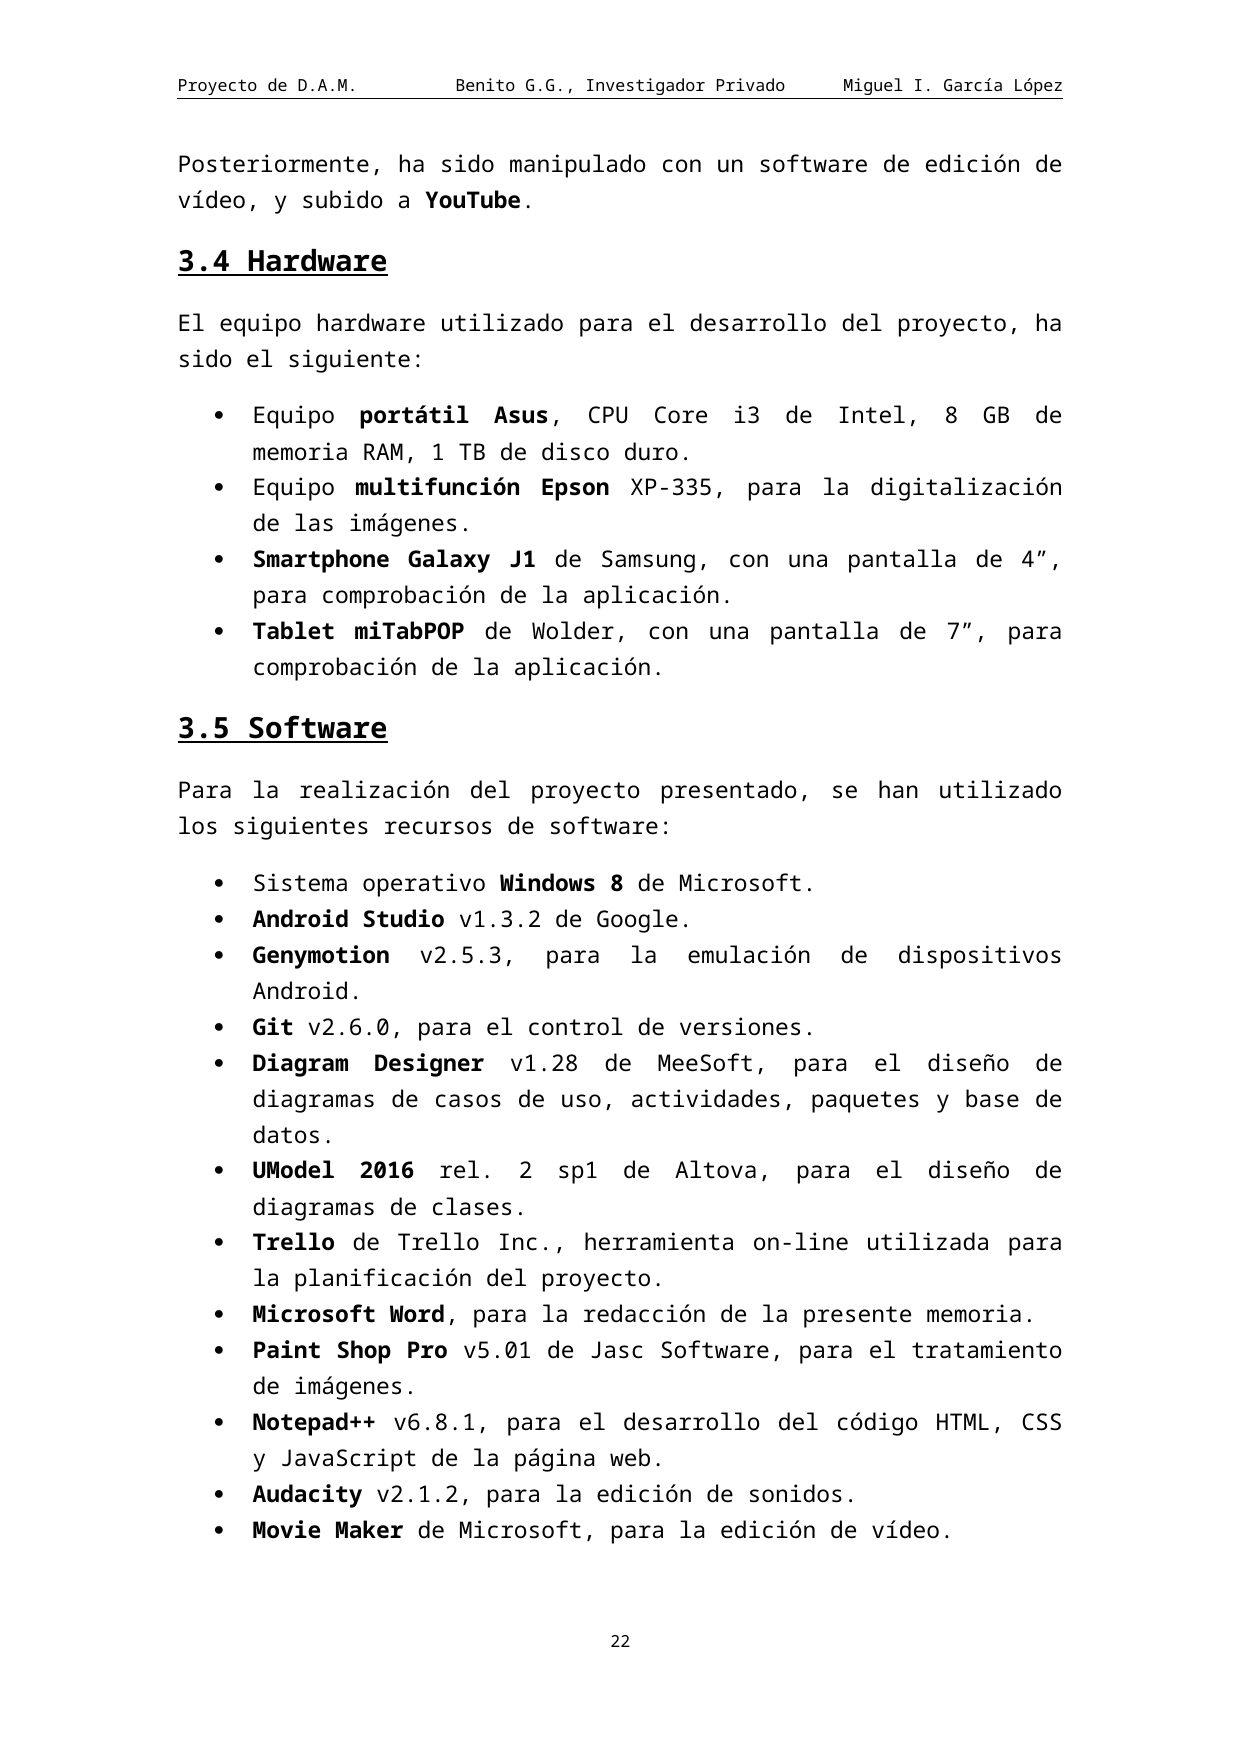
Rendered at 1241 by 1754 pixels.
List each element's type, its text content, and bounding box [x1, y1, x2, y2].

list Diagram Designer v1.28 de MeeSoft, para el diseño de diagramas de casos de uso, actividades, paquetes y base de datos. [215, 1047, 1063, 1150]
list Paint Shop Pro v5.01 de Jasc Software, para el tratamiento de imágenes. [215, 1334, 1063, 1401]
list Android Studio v1.3.2 de Google. [215, 903, 1063, 934]
list UModel 2016 rel. 2 sp1 de Altova, para el diseño de diagramas de clases. [215, 1154, 1063, 1222]
list Tablet miTabPOP de Wolder, con una pantalla de 7”, para comprobación de la aplicación. [215, 615, 1063, 682]
list Movie Maker de Microsoft, para la edición de vídeo. [215, 1514, 1063, 1545]
list Trello de Trello Inc., herramienta on-line utilizada para la planificación del proyecto. [215, 1226, 1063, 1293]
list Notepad++ v6.8.1, para el desarrollo del código HTML, CSS y JavaScript de la página web. [215, 1406, 1063, 1473]
list Git v2.6.0, para el control de versiones. [215, 1011, 1063, 1042]
text El equipo hardware utilizado para el desarrollo del proyecto, ha sido el siguiente: [177, 307, 1063, 374]
list Sistema operativo Windows 8 de Microsoft. [215, 867, 1063, 898]
text 3.5 Software [177, 708, 1063, 747]
text 3.4 Hardware [177, 240, 1063, 280]
list Microsoft Word, para la redacción de la presente memoria. [215, 1298, 1063, 1329]
list Audacity v2.1.2, para la edición de sonidos. [215, 1478, 1063, 1509]
list Equipo portátil Asus, CPU Core i3 de Intel, 8 GB de memoria RAM, 1 TB de disco duro. [215, 399, 1063, 467]
text Para la realización del proyecto presentado, se han utilizado los siguientes recursos de software: [177, 774, 1063, 841]
list Genymotion v2.5.3, para la emulación de dispositivos Android. [215, 939, 1063, 1006]
text Posteriormente, ha sido manipulado con un software de edición de vídeo, y subido a YouTube. [177, 148, 1063, 215]
list Smartphone Galaxy J1 de Samsung, con una pantalla de 4”, para comprobación de la aplicación. [215, 543, 1063, 610]
list Equipo multifunción Epson XP-335, para la digitalización de las imágenes. [215, 471, 1063, 538]
